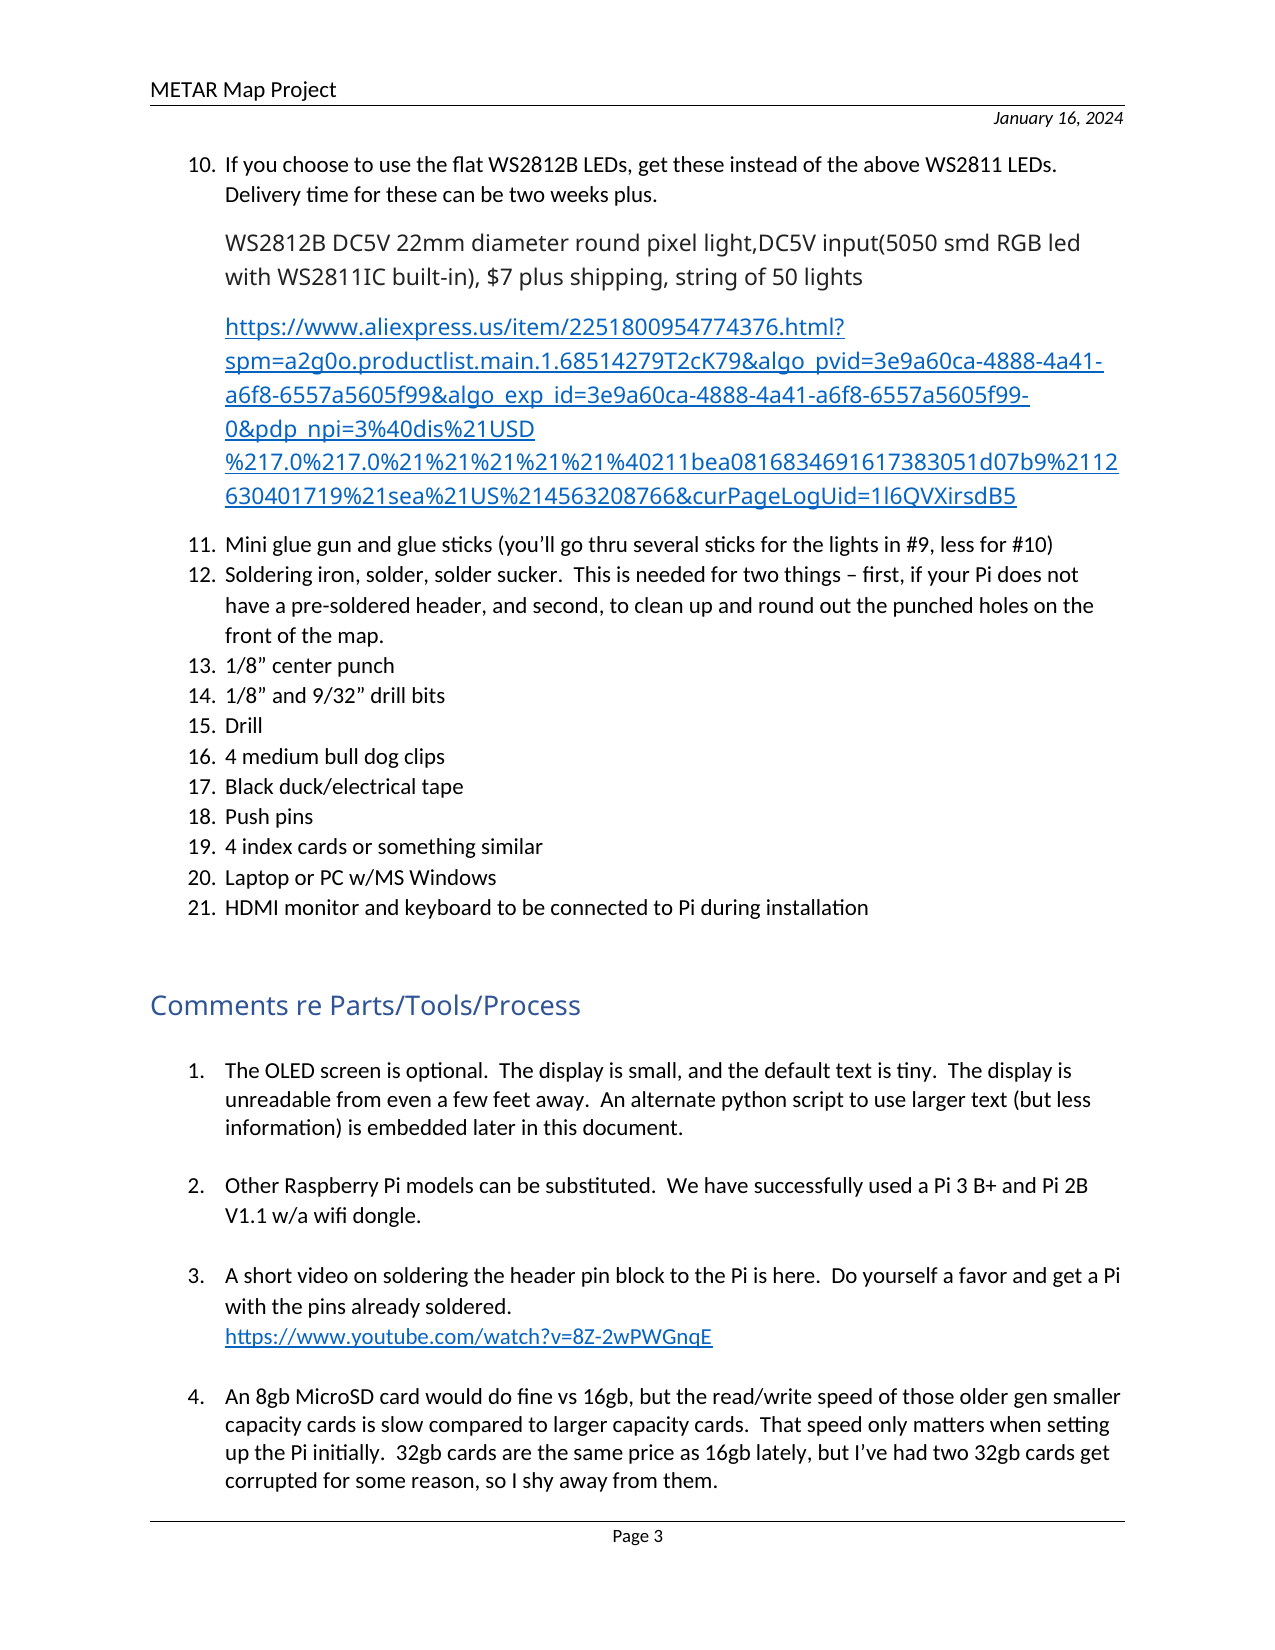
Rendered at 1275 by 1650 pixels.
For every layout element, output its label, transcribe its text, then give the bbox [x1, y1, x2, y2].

list Laptop or PC w/MS Windows [187, 863, 1125, 891]
list An 8gb MicroSD card would do fine vs 16gb, but the read/write speed of those older gen smaller capacity cards is slow compared to larger capacity cards. That speed only matters when setting up the Pi initially. 32gb cards are the same price as 16gb lately, but I’ve had two 32gb cards get corrupted for some reason, so I shy away from them. [187, 1382, 1125, 1494]
list Other Raspberry Pi models can be substituted. We have successfully used a Pi 3 B+ and Pi 2B V1.1 w/a wifi dongle. [187, 1171, 1125, 1229]
text WS2812B DC5V 22mm diameter round pixel light,DC5V input(5050 smd RGB led with WS2811IC built-in), $7 plus shipping, string of 50 lights [225, 227, 1125, 292]
list Push pins [187, 802, 1125, 830]
list 4 medium bull dog clips [187, 742, 1125, 770]
list 1/8” center punch [187, 651, 1125, 679]
list Drill [187, 712, 1125, 740]
text https://www.youtube.com/watch?v=8Z-2wPWGnqE [225, 1322, 1125, 1350]
subtitle Comments re Parts/Tools/Process [150, 987, 1125, 1023]
list Soldering iron, solder, solder sucker. This is needed for two things – first, if your Pi does not have a pre-soldered header, and second, to clean up and round out the punched holes on the front of the map. [187, 561, 1125, 649]
list HDMI monitor and keyboard to be connected to Pi during installation [187, 893, 1125, 921]
list 4 index cards or something similar [187, 832, 1125, 861]
list Black duck/electrical tape [187, 772, 1125, 800]
list Mini glue gun and glue sticks (you’ll go thru several sticks for the lights in #9, less for #10) [187, 530, 1125, 558]
list 1/8” and 9/32” drill bits [187, 681, 1125, 709]
list If you choose to use the flat WS2812B LEDs, get these instead of the above WS2811 LEDs. Delivery time for these can be two weeks plus. [187, 150, 1125, 208]
list A short video on soldering the header pin block to the Pi is here. Do yourself a favor and get a Pi with the pins already soldered. [187, 1262, 1125, 1320]
text https://www.aliexpress.us/item/2251800954774376.html?spm=a2g0o.productlist.main.1.68514279T2cK79&algo_pvid=3e9a60ca-4888-4a41-a6f8-6557a5605f99&algo_exp_id=3e9a60ca-4888-4a41-a6f8-6557a5605f99-0&pdp_npi=3%40dis%21USD%217.0%217.0%21%21%21%21%21%40211bea0816834691617383051d07b9%2112630401719%21sea%21US%214563208766&curPageLogUid=1l6QVXirsdB5 [225, 311, 1125, 511]
list The OLED screen is optional. The display is small, and the default text is tiny. The display is unreadable from even a few feet away. An alternate python script to use larger text (but less information) is embedded later in this document. [187, 1057, 1125, 1141]
